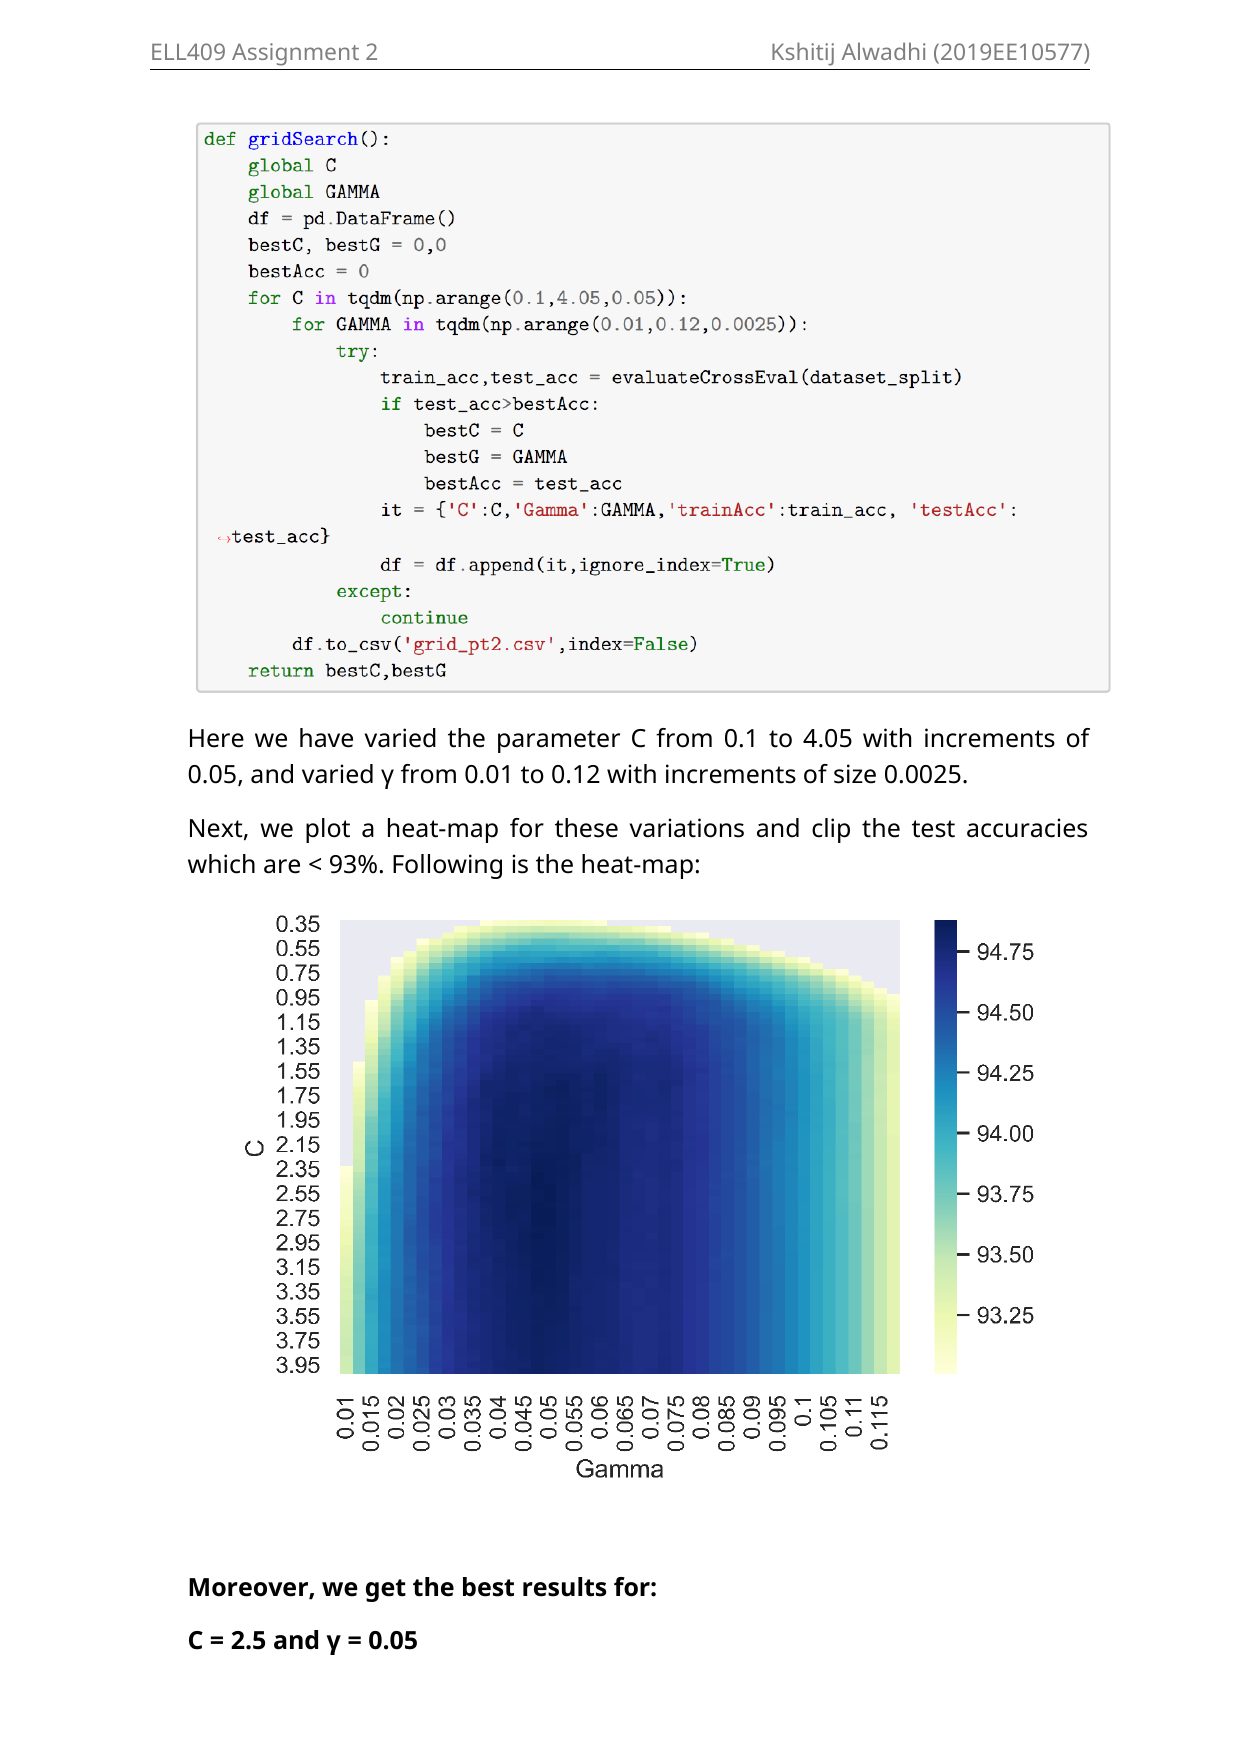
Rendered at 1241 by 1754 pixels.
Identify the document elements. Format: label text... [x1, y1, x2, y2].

text Next, we plot a heat-map for these variations and clip the test accuracies which are < 93%. Following is the heat-map: [187, 810, 1090, 881]
picture [187, 118, 1128, 702]
text Moreover, we get the best results for: [187, 1569, 1090, 1603]
text C = 2.5 and γ = 0.05 [187, 1623, 1090, 1657]
text Here we have varied the parameter C from 0.1 to 4.05 with increments of 0.05, and varied γ from 0.01 to 0.12 with increments of size 0.0025. [187, 720, 1090, 791]
picture [229, 900, 1048, 1497]
